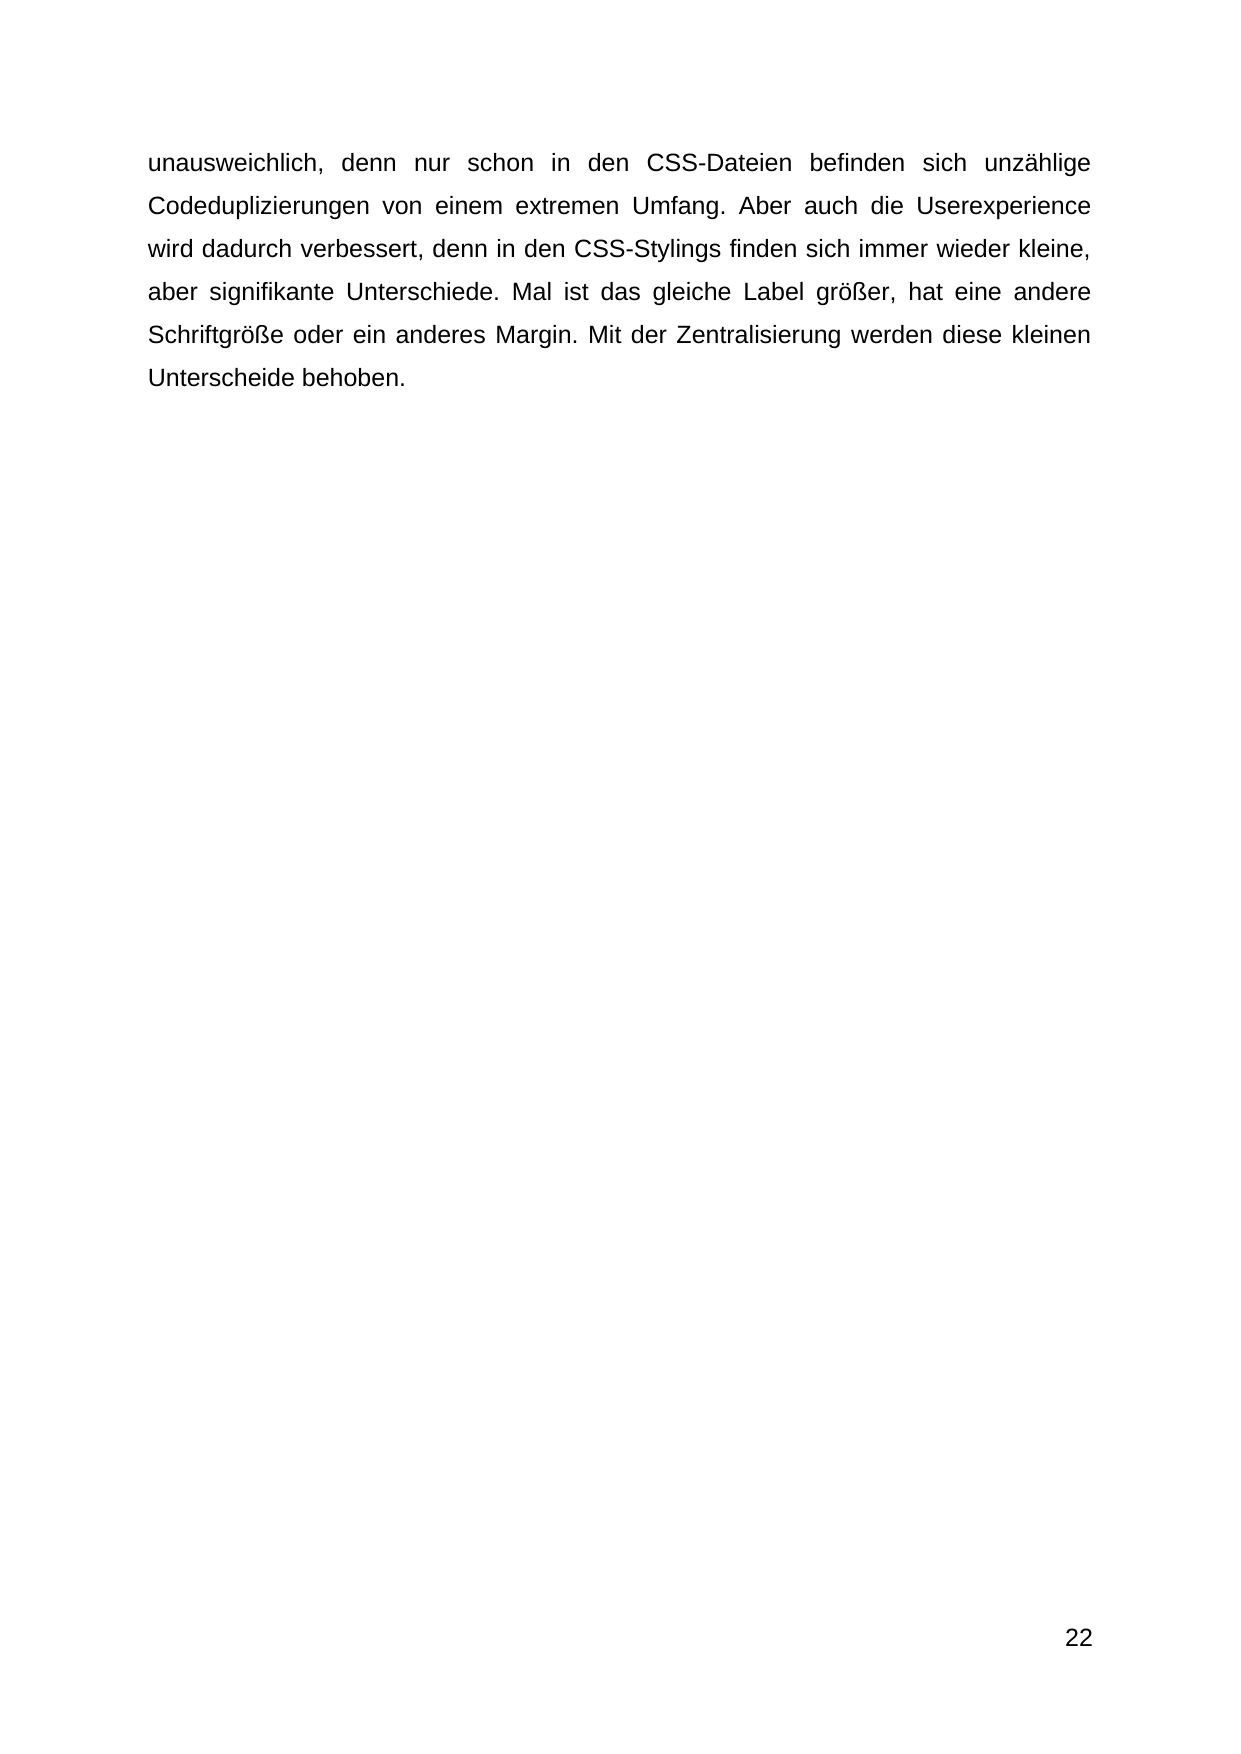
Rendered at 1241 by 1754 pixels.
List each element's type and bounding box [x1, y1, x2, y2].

text [148, 148, 1093, 392]
